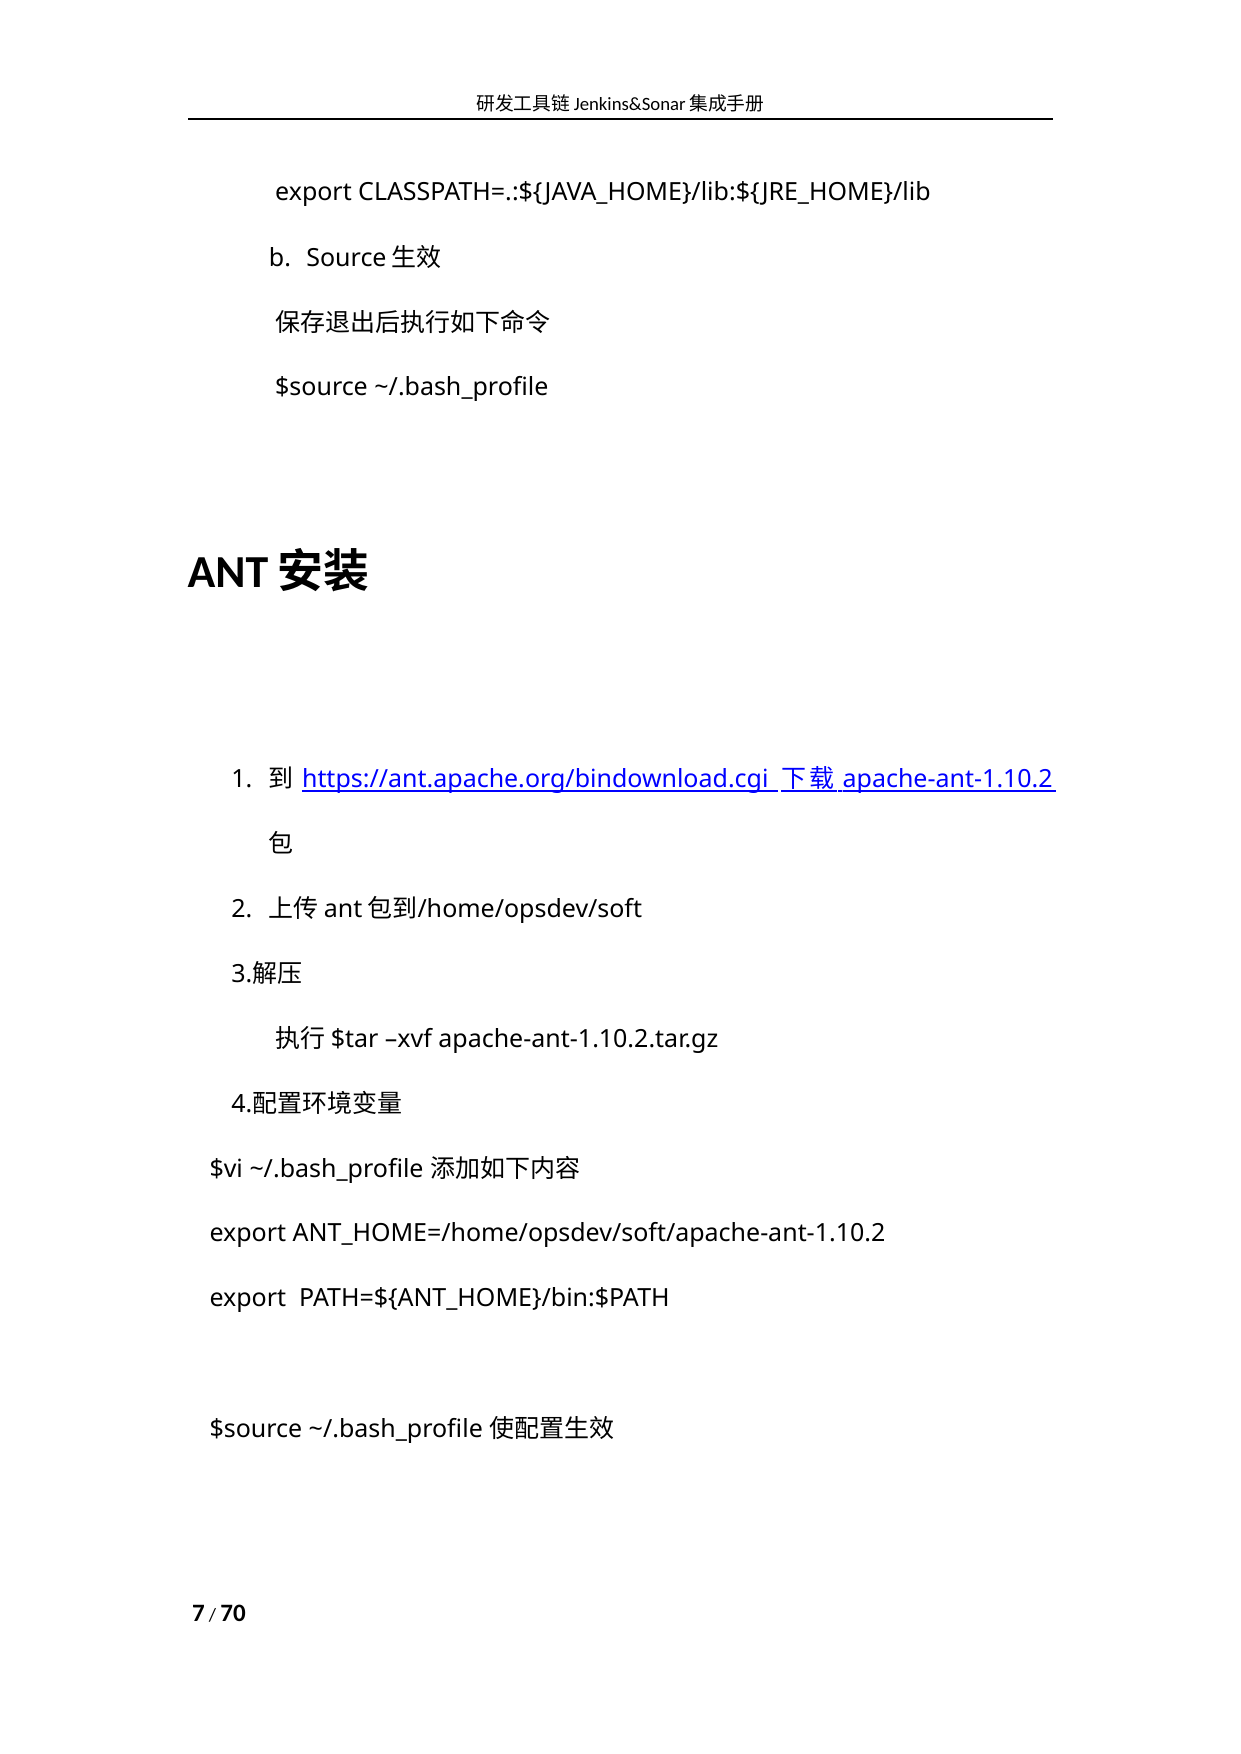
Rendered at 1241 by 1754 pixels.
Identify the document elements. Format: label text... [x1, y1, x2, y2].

list Source生效 [269, 223, 1053, 288]
subtitle ANT安装 [187, 519, 1053, 616]
text 4.配置环境变量 [187, 1069, 1053, 1134]
text 3.解压 [187, 939, 1053, 1004]
text 执行 $tar –xvf apache-ant-1.10.2.tar.gz [187, 1004, 1053, 1069]
text export CLASSPATH=.:${JAVA_HOME}/lib:${JRE_HOME}/lib [275, 158, 1053, 223]
list 上传ant包到/home/opsdev/soft [231, 874, 1053, 939]
text $vi ~/.bash_profile 添加如下内容 [209, 1134, 1053, 1199]
text 保存退出后执行如下命令 [275, 288, 1053, 353]
text $source ~/.bash_profile [275, 353, 1053, 418]
list 到https://ant.apache.org/bindownload.cgi 下载apache-ant-1.10.2包 [231, 744, 1053, 874]
text $source ~/.bash_profile 使配置生效 [209, 1394, 1053, 1459]
text export PATH=${ANT_HOME}/bin:$PATH [209, 1264, 1053, 1329]
text export ANT_HOME=/home/opsdev/soft/apache-ant-1.10.2 [209, 1199, 1053, 1264]
